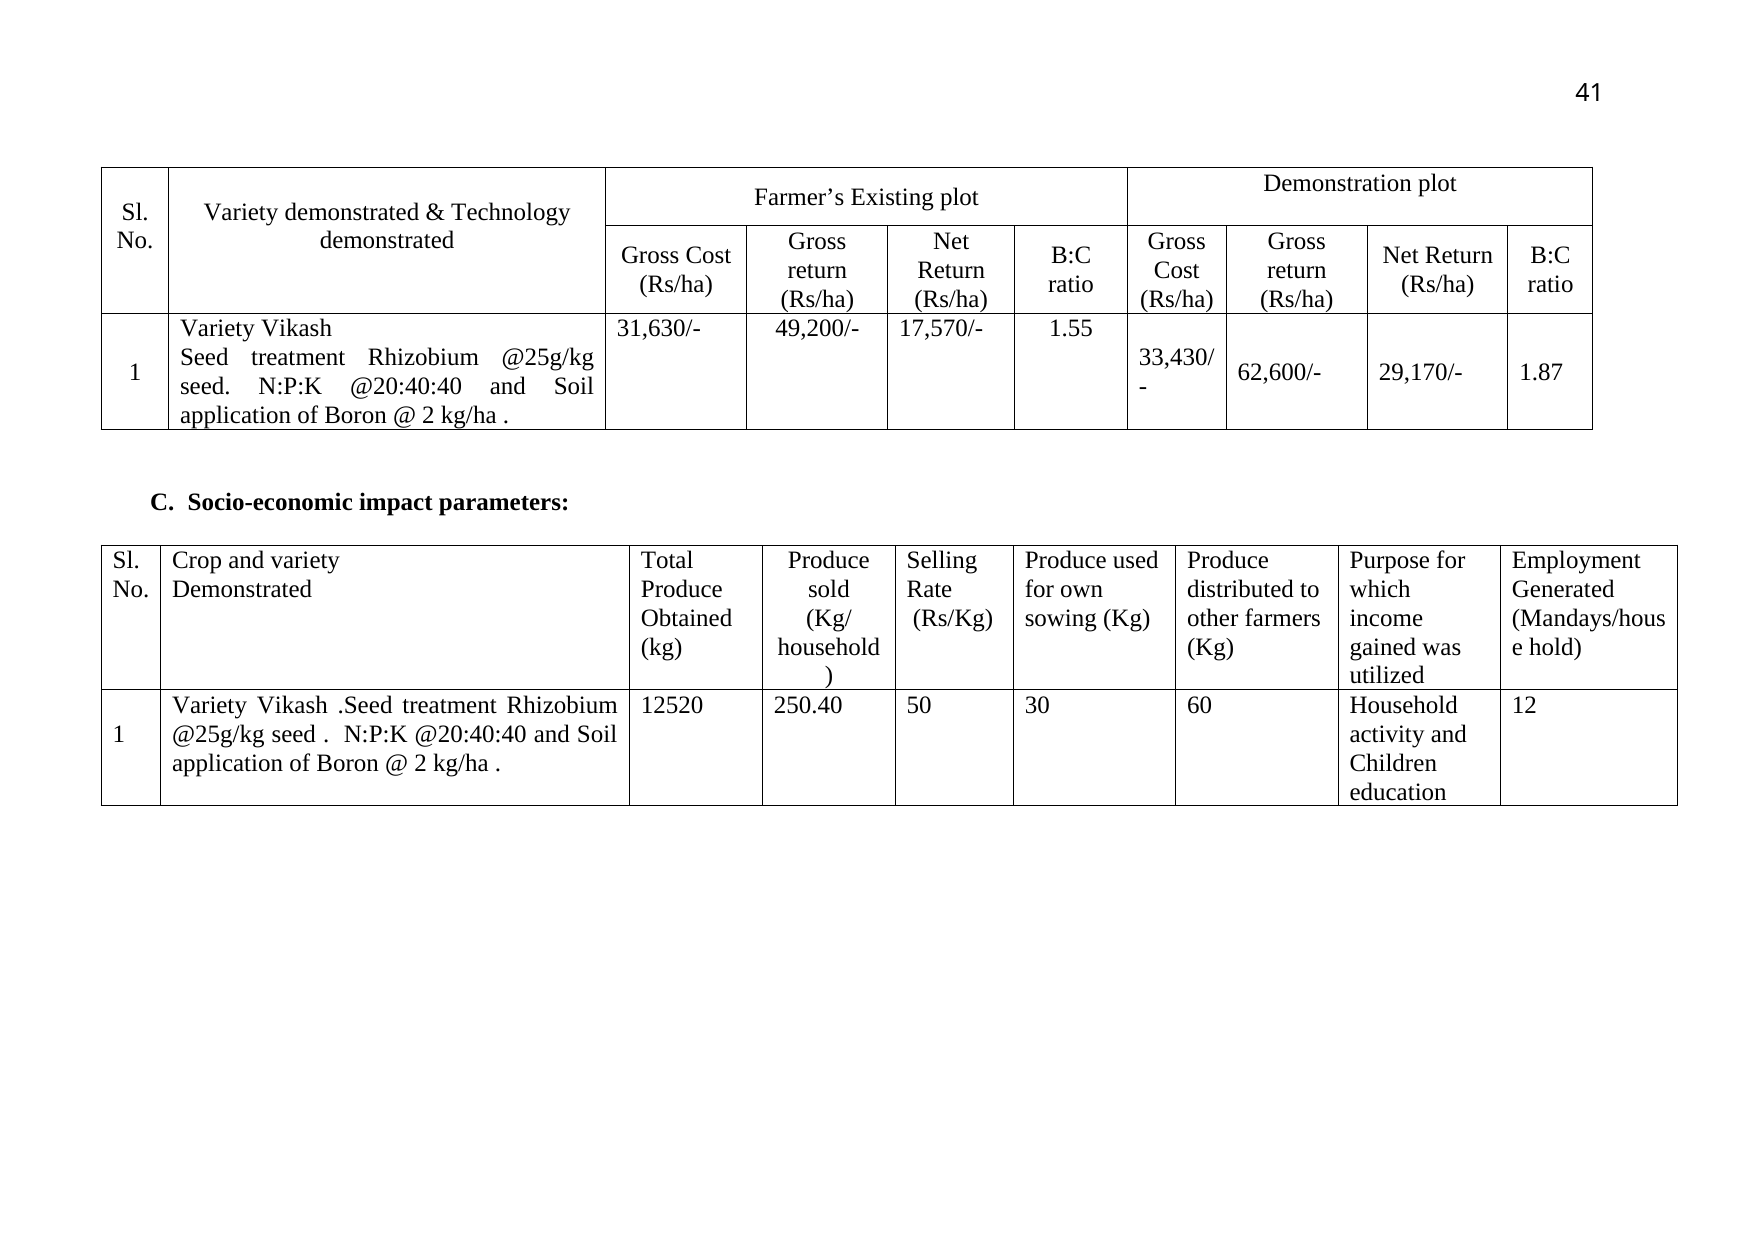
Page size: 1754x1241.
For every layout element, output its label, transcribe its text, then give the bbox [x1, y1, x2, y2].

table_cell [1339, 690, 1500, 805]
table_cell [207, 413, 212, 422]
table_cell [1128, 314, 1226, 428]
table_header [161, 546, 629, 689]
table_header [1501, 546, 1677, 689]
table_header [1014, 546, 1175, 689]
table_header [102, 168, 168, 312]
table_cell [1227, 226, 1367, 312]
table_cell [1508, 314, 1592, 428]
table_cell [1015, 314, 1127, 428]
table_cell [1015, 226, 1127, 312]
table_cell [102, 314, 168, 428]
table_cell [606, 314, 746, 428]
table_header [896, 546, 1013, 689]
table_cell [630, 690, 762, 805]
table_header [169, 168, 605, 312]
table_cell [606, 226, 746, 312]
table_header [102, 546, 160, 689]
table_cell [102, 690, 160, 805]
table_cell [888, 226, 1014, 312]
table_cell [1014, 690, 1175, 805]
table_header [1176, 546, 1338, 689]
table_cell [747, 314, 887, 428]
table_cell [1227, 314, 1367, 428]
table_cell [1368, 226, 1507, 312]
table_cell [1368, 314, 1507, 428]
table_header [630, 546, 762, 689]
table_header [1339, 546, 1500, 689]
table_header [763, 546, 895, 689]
list Socio-economic impact parameters: [150, 487, 1604, 516]
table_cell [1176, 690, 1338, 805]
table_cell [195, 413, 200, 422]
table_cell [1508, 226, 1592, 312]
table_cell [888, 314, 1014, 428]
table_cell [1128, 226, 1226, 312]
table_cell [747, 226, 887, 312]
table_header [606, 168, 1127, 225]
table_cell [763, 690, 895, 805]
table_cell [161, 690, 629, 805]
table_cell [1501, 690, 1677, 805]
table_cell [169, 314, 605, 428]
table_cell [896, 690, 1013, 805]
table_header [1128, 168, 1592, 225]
